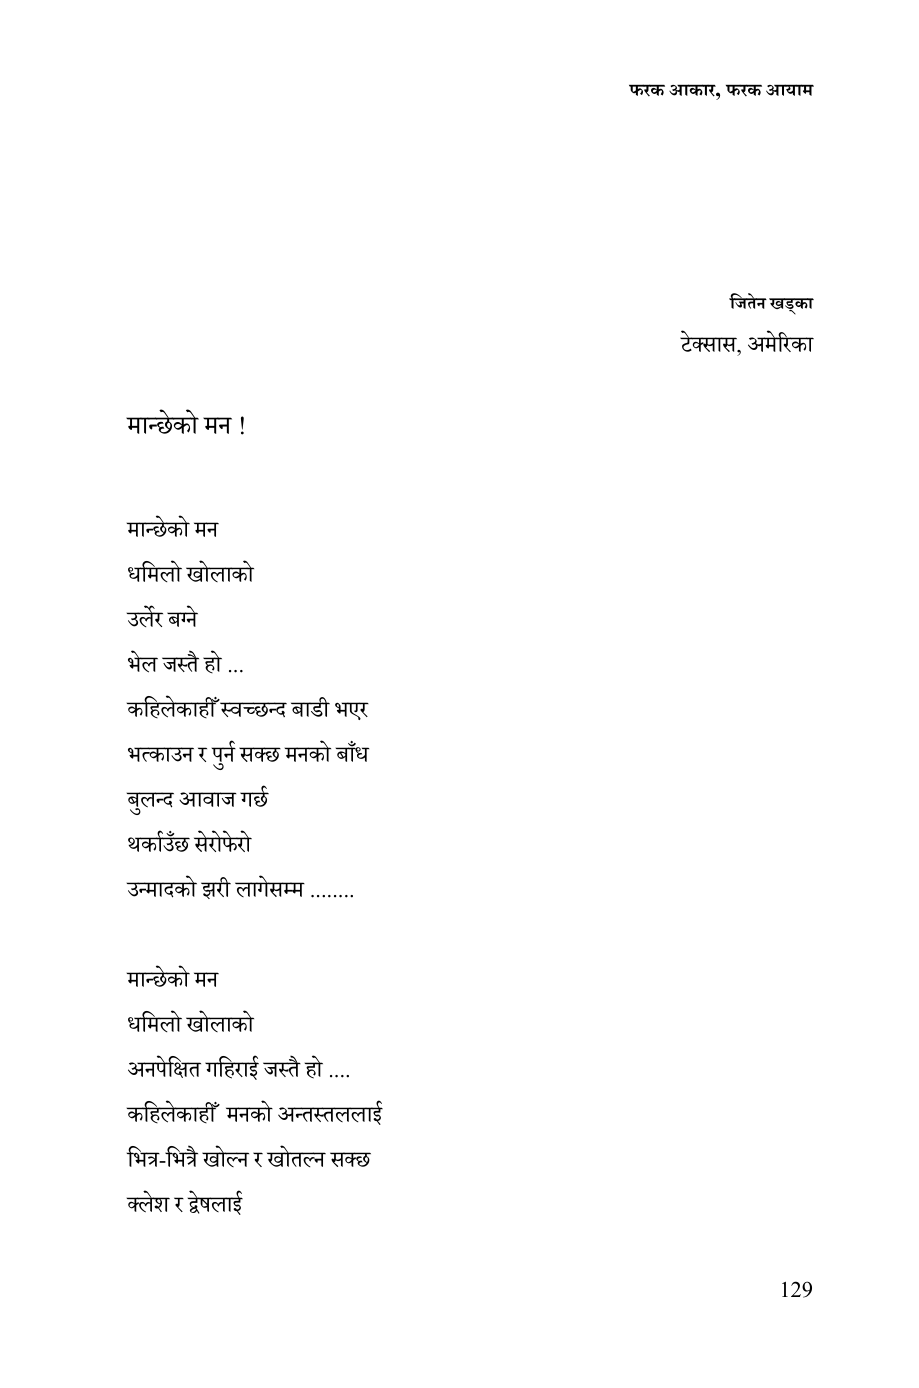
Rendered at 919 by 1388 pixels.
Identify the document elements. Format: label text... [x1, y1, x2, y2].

text धमिलो खोलाको [127, 561, 813, 595]
text कहिलेकाहीँ स्वच्छन्द बाडी भएर [127, 696, 813, 730]
text भत्काउन र पुर्न सक्छ मनको बाँध [127, 741, 813, 775]
text भेल जस्तै हो ... [127, 651, 813, 685]
text क्लेश र द्वेषलाई [127, 1191, 813, 1225]
text टेक्सास, अमेरिका [127, 331, 813, 365]
text थर्काउँछ सेरोफेरो [127, 831, 813, 865]
text भित्र-भित्रै खोल्न र खोतल्न सक्छ [127, 1146, 813, 1180]
text उन्मादको झरी लागेसम्म ........ [127, 876, 813, 910]
title जितेन खड्का [127, 276, 813, 319]
text मान्छेको मन [127, 966, 813, 1000]
text कहिलेकाहीँ मनको अन्तस्तललाई [127, 1101, 813, 1135]
text धमिलो खोलाको [127, 1011, 813, 1045]
text उर्लेर बग्ने [127, 606, 813, 640]
text मान्छेको मन [127, 516, 813, 550]
text बुलन्द आवाज गर्छ [127, 786, 813, 820]
text अनपेक्षित गहिराई जस्तै हो .... [127, 1056, 813, 1090]
subtitle मान्छेको मन ! [127, 410, 813, 448]
